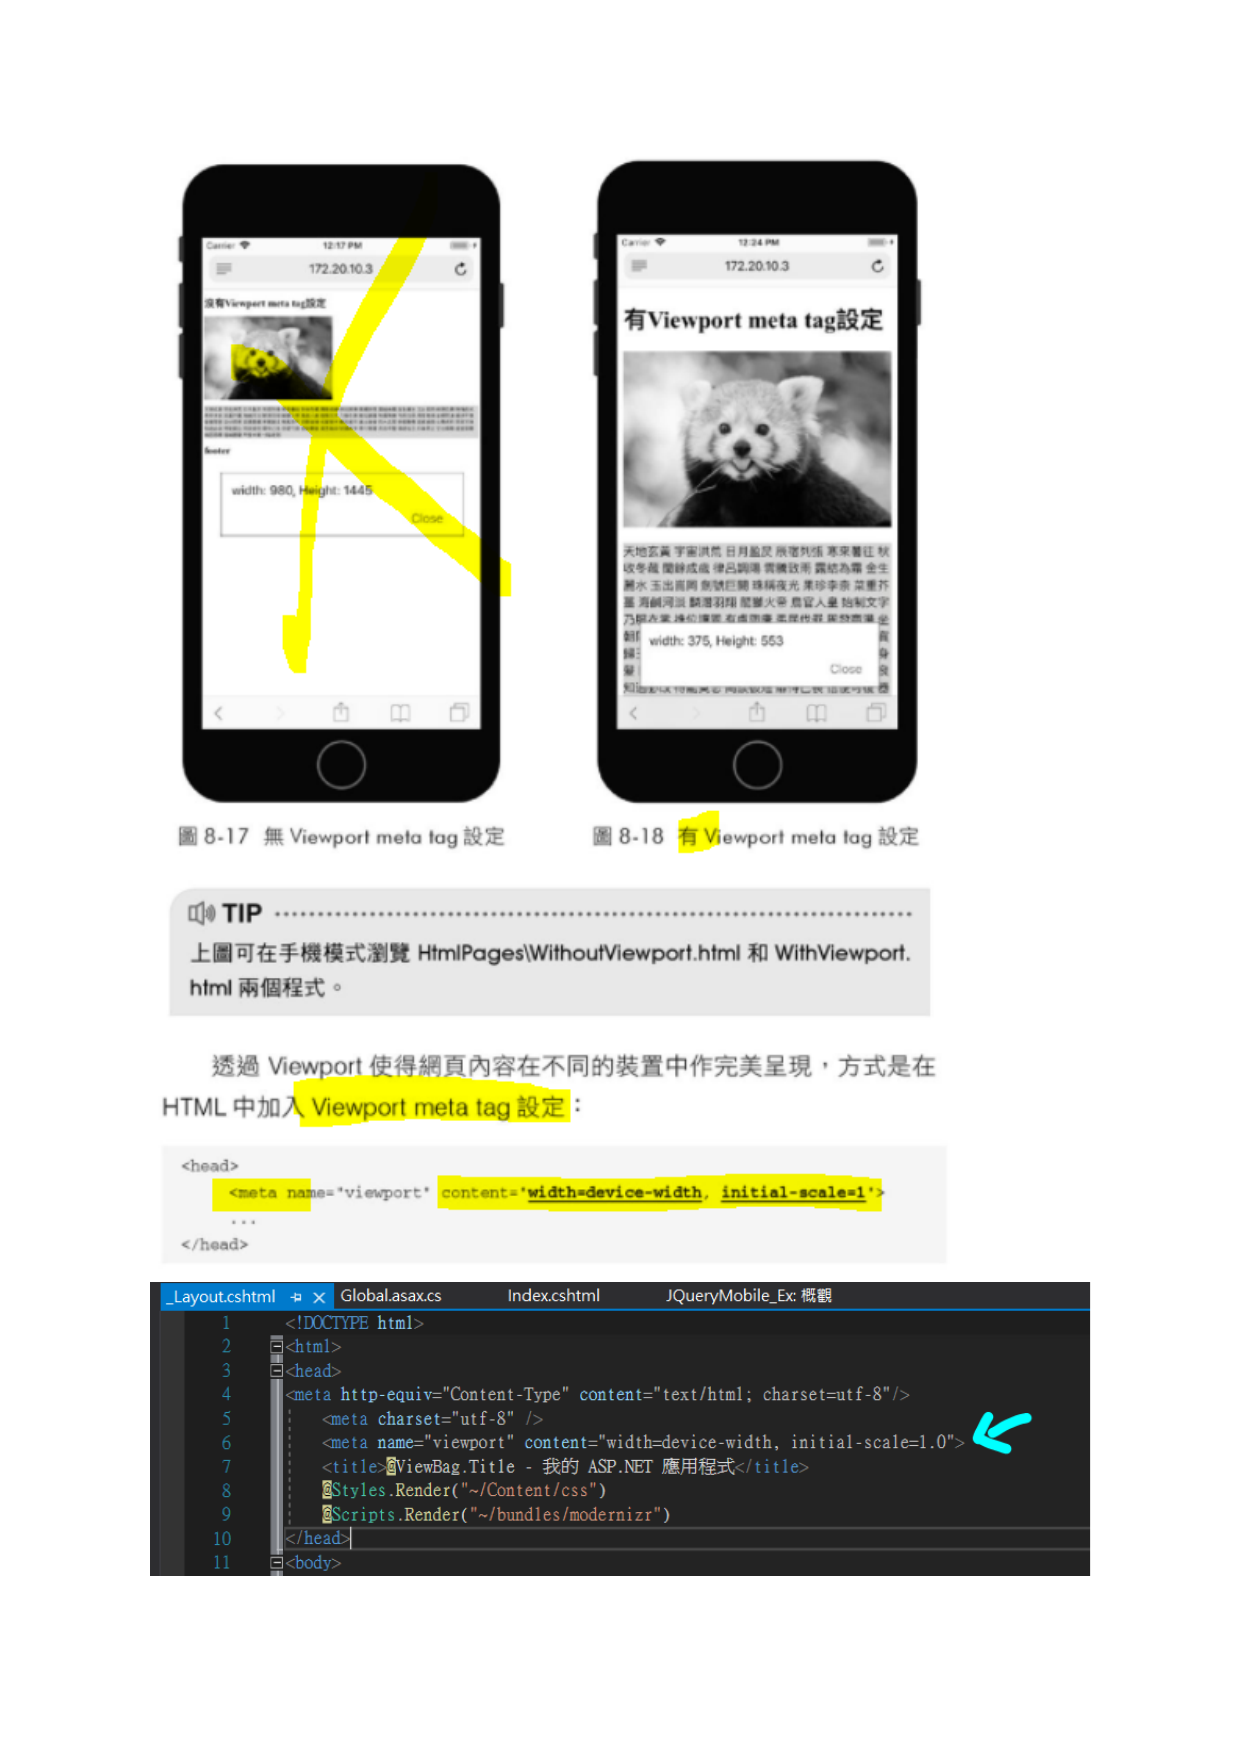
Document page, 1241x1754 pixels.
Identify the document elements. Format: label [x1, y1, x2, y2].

picture [150, 150, 954, 1279]
picture [150, 1282, 1091, 1576]
